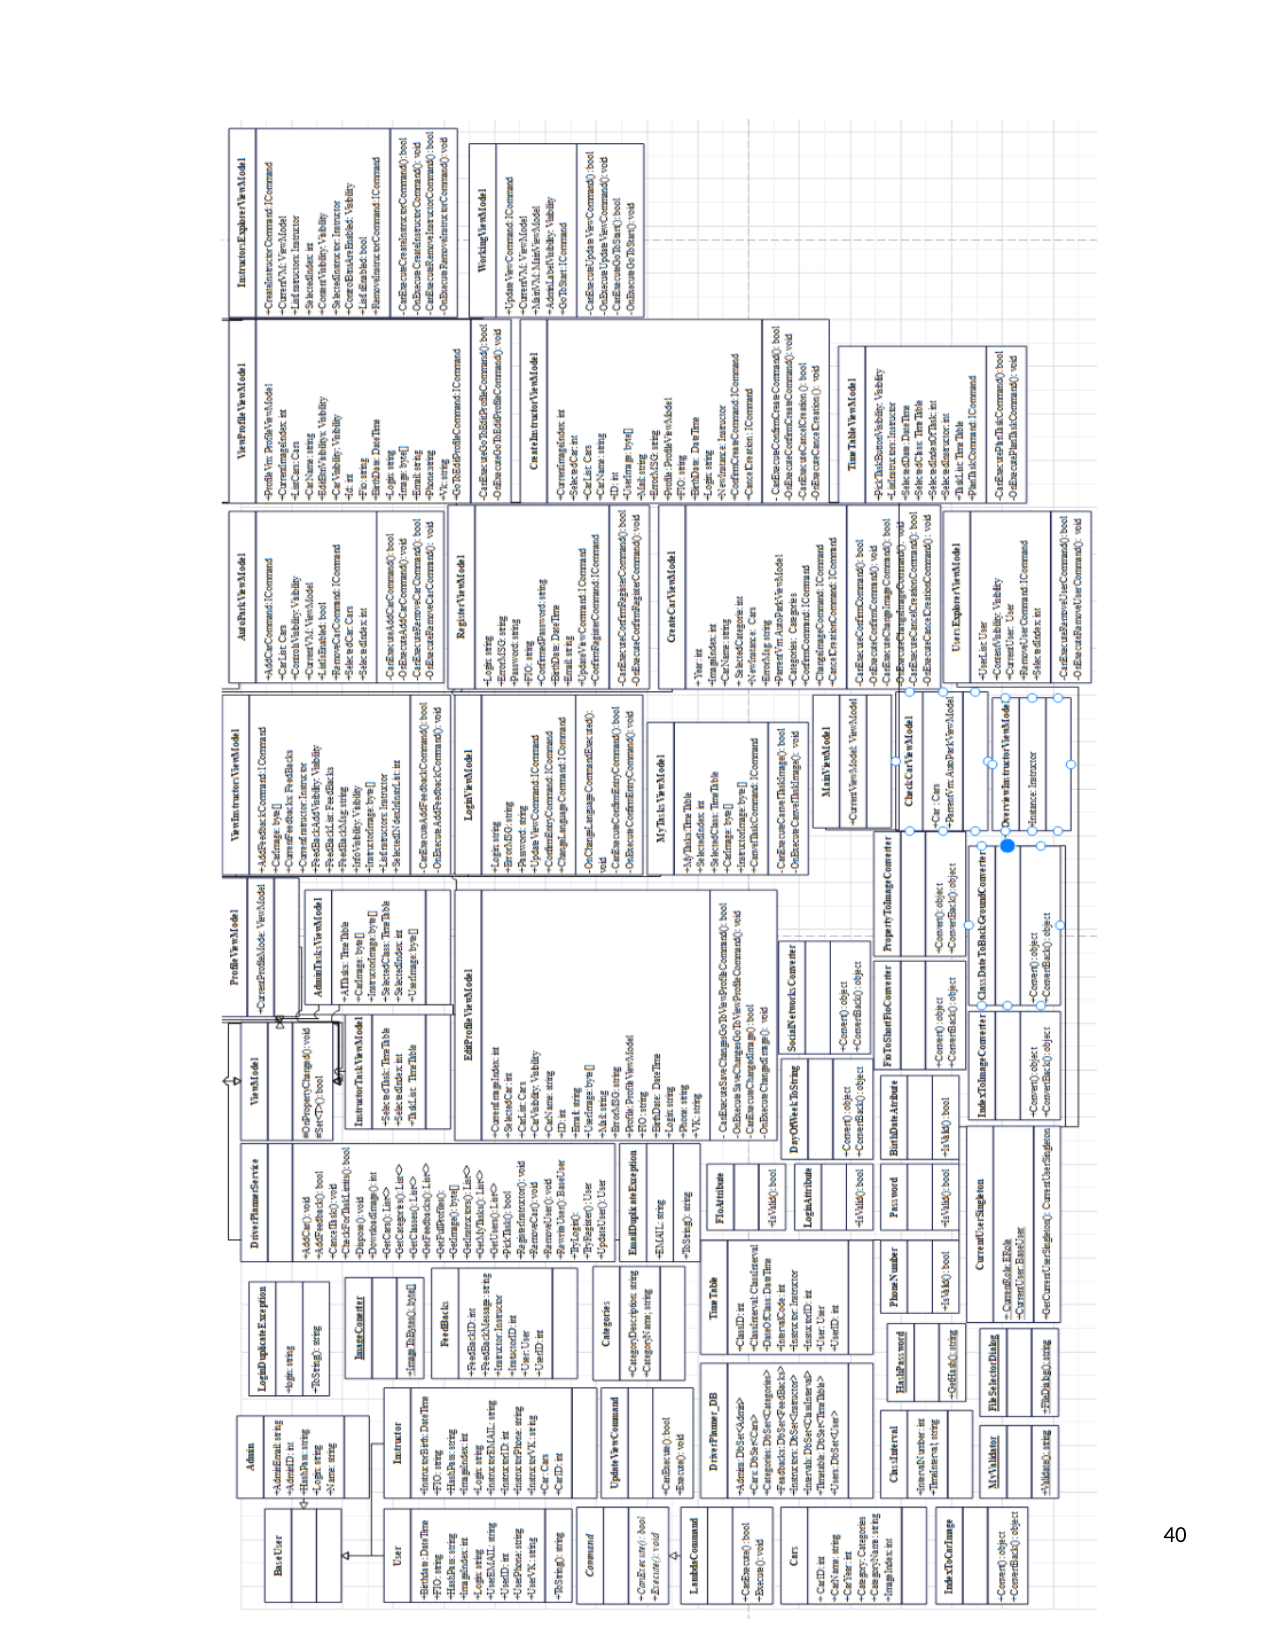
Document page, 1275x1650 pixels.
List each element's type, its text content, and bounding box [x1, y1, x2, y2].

picture [223, 120, 1097, 1619]
